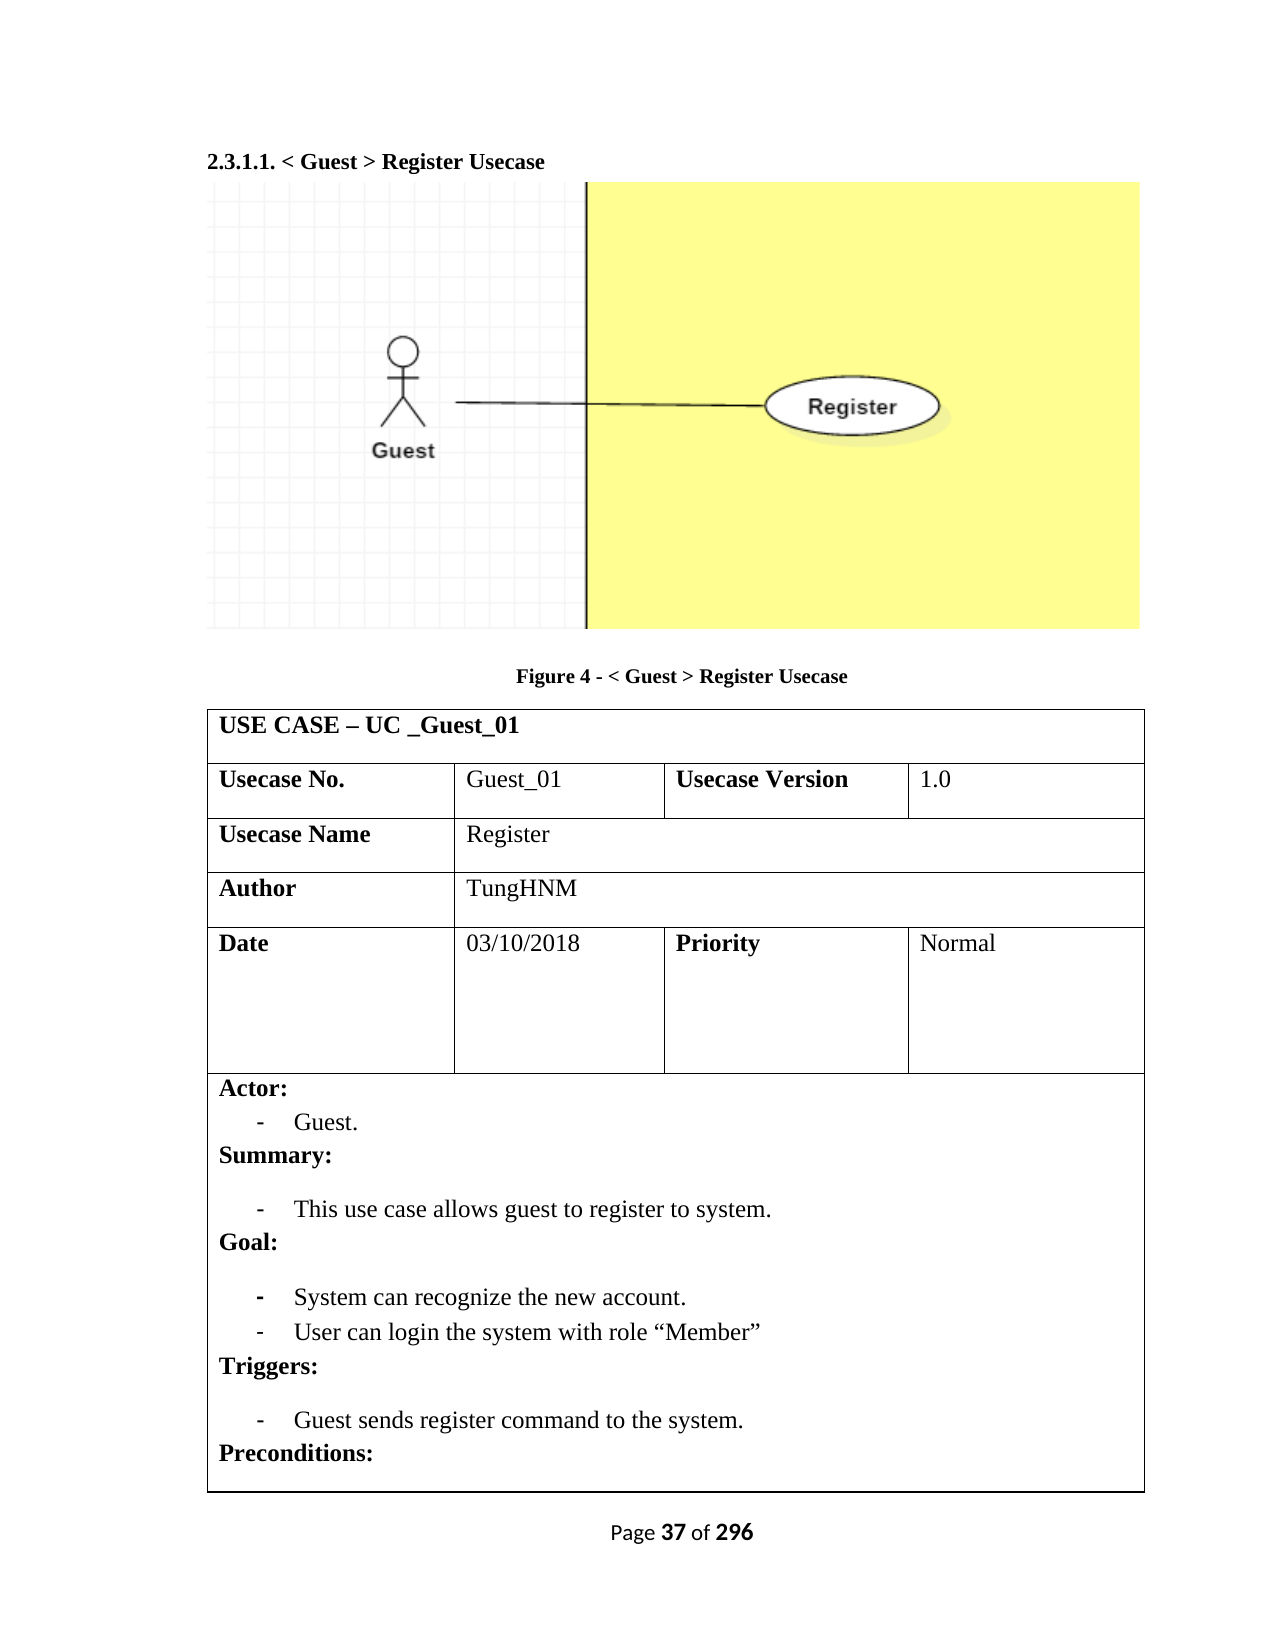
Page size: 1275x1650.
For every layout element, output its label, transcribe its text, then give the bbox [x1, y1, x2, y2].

table_cell Date [208, 928, 454, 1072]
table_cell Usecase Name [208, 819, 454, 872]
table_cell Guest_01 [455, 764, 664, 818]
picture [206, 182, 1140, 629]
table_header USE CASE – UC _Guest_01 [208, 710, 1144, 763]
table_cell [208, 1074, 1144, 1491]
subtitle 2.3.1.1. < Guest > Register Usecase [207, 148, 1157, 174]
table_cell Usecase No. [208, 764, 454, 818]
table_cell Normal [909, 928, 1144, 1072]
table_cell Register [455, 819, 1144, 872]
table_cell Usecase Version [665, 764, 908, 818]
table_cell 1.0 [909, 764, 1144, 818]
table_cell 03/10/2018 [455, 928, 664, 1072]
table_cell Priority [665, 928, 908, 1072]
table_cell TungHNM [455, 873, 1144, 927]
table_cell Author [208, 873, 454, 927]
